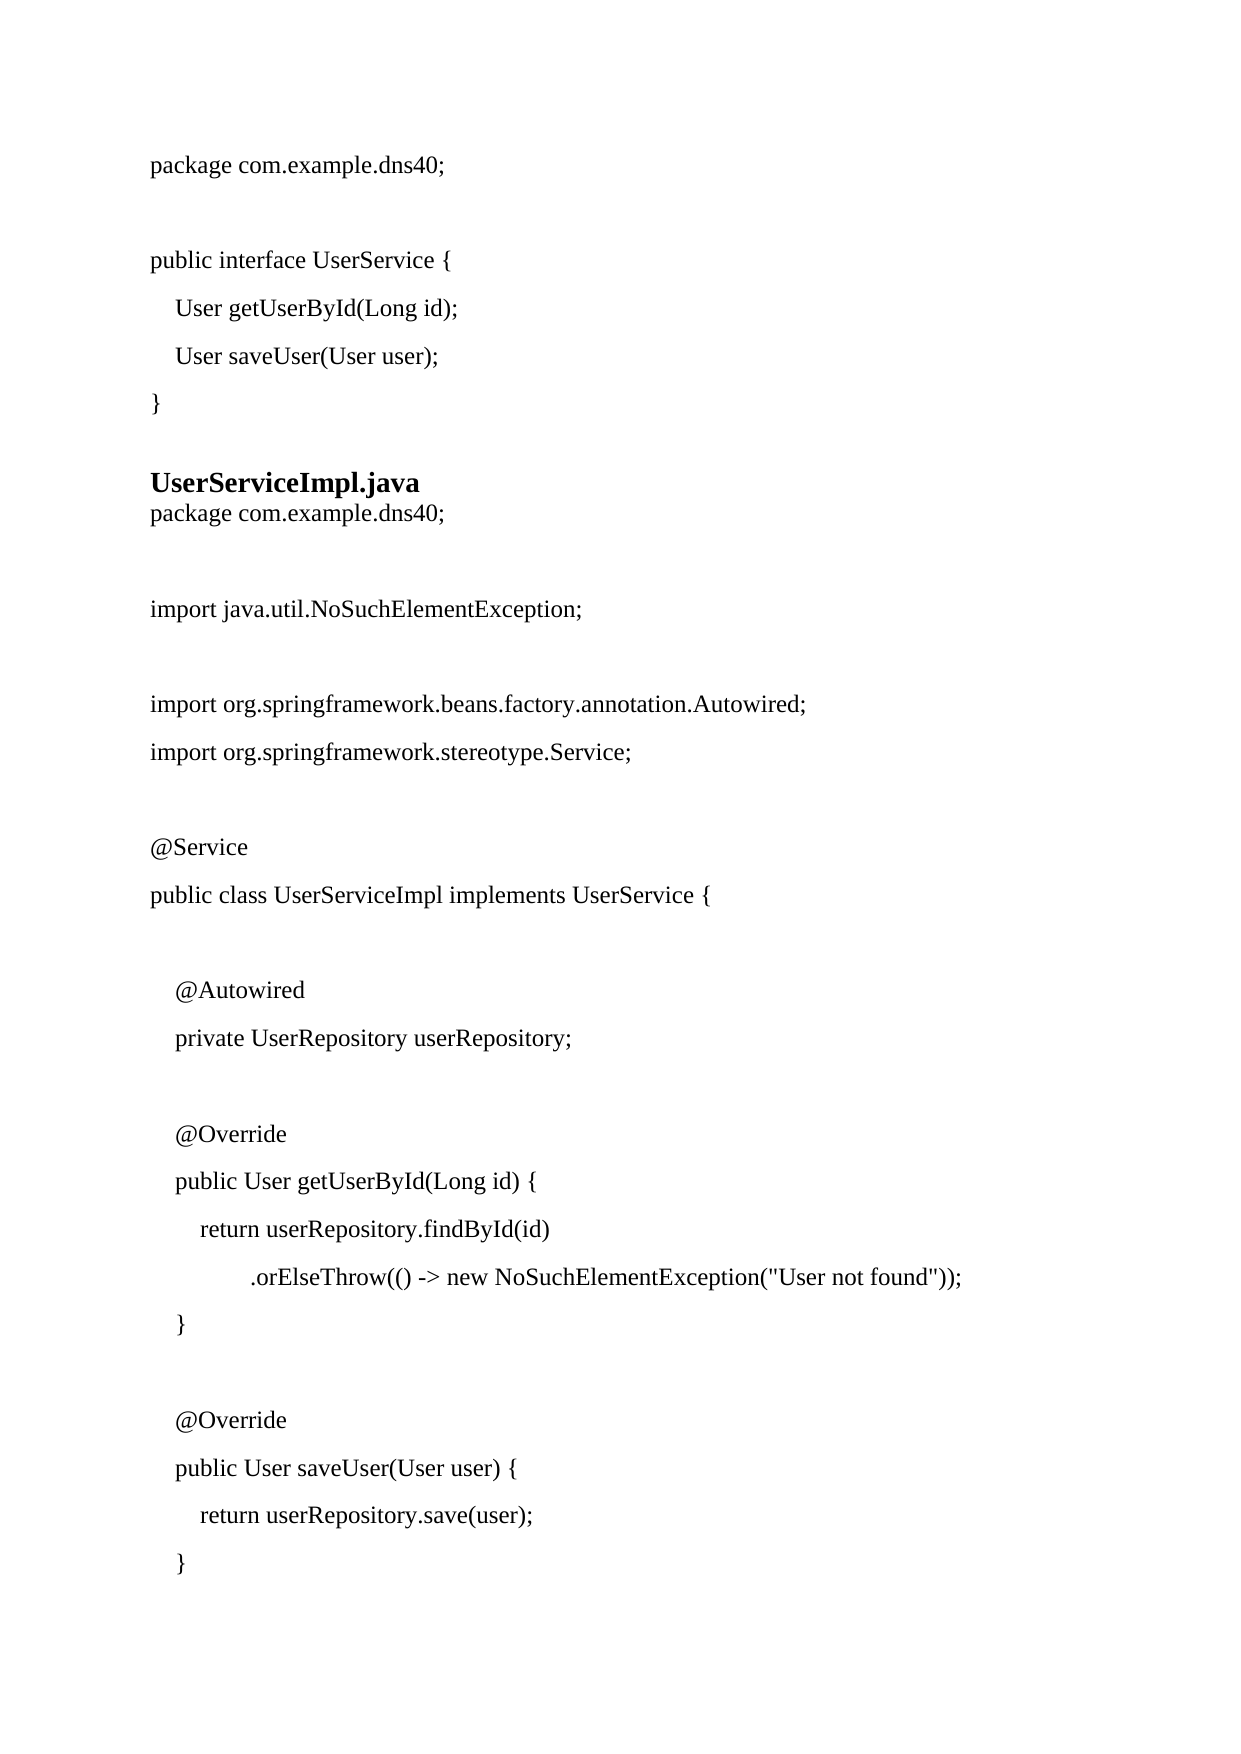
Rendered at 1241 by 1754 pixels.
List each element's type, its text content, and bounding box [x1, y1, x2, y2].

text UserServiceImpl.java [150, 465, 1090, 498]
text public interface UserService { [150, 245, 1090, 274]
text @Override [150, 1405, 1090, 1434]
text package com.example.dns40; [150, 498, 1090, 527]
text @Service [150, 832, 1090, 861]
text } [150, 1309, 1090, 1338]
text @Autowired [150, 976, 1090, 1004]
text import org.springframework.stereotype.Service; [150, 737, 1090, 766]
text } [150, 388, 1090, 417]
text @Override [150, 1119, 1090, 1147]
text package com.example.dns40; [150, 150, 1090, 179]
text import java.util.NoSuchElementException; [150, 594, 1090, 623]
text User saveUser(User user); [150, 341, 1090, 369]
text public User getUserById(Long id) { [150, 1166, 1090, 1195]
text User getUserById(Long id); [150, 293, 1090, 322]
text public User saveUser(User user) { [150, 1453, 1090, 1481]
text return userRepository.findById(id) [150, 1214, 1090, 1243]
text .orElseThrow(() -> new NoSuchElementException("User not found")); [150, 1262, 1090, 1291]
text } [150, 1548, 1090, 1577]
text public class UserServiceImpl implements UserService { [150, 880, 1090, 909]
text private UserRepository userRepository; [150, 1023, 1090, 1052]
text return userRepository.save(user); [150, 1500, 1090, 1529]
text import org.springframework.beans.factory.annotation.Autowired; [150, 689, 1090, 718]
